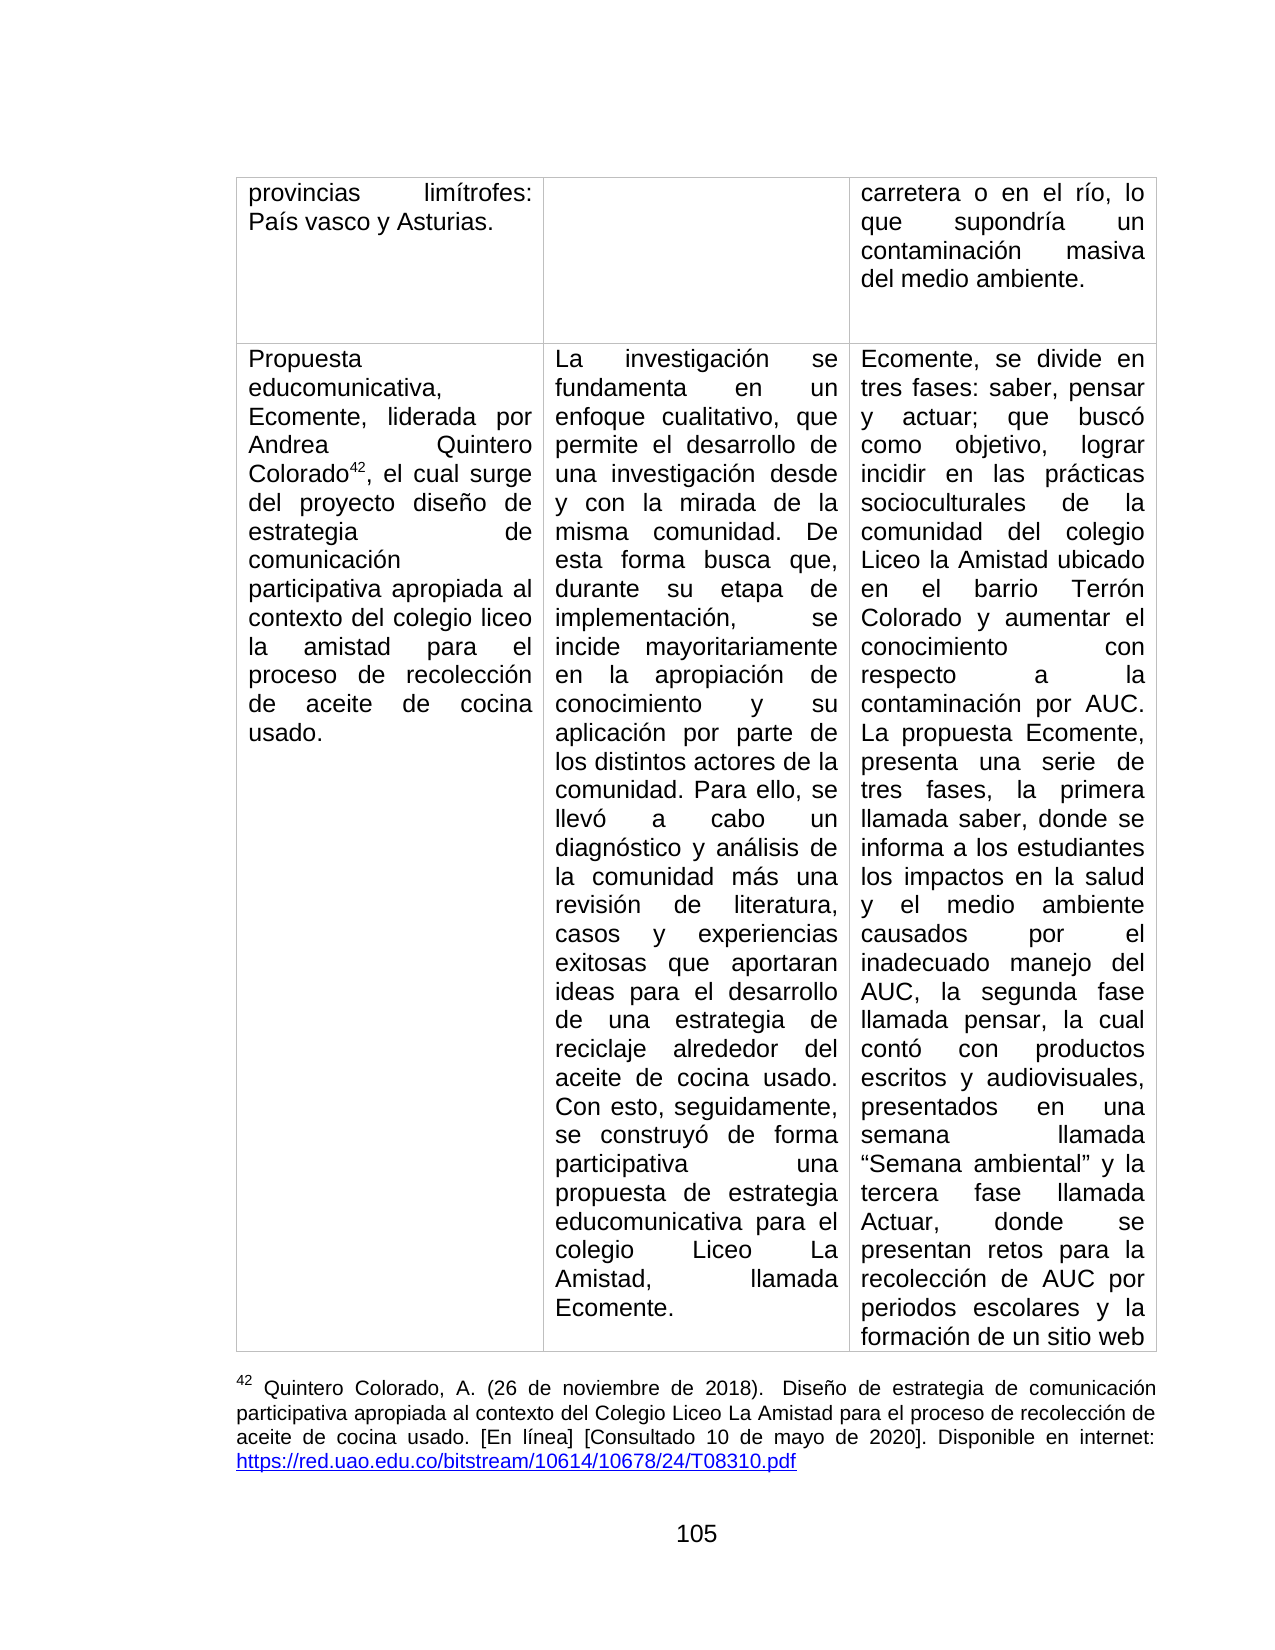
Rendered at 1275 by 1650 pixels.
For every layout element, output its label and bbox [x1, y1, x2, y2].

table_cell [850, 344, 1156, 1351]
table_cell [850, 178, 1156, 343]
table_cell [237, 178, 543, 343]
table_cell [544, 344, 849, 1351]
table_cell [544, 178, 849, 343]
table_cell [237, 344, 543, 1351]
